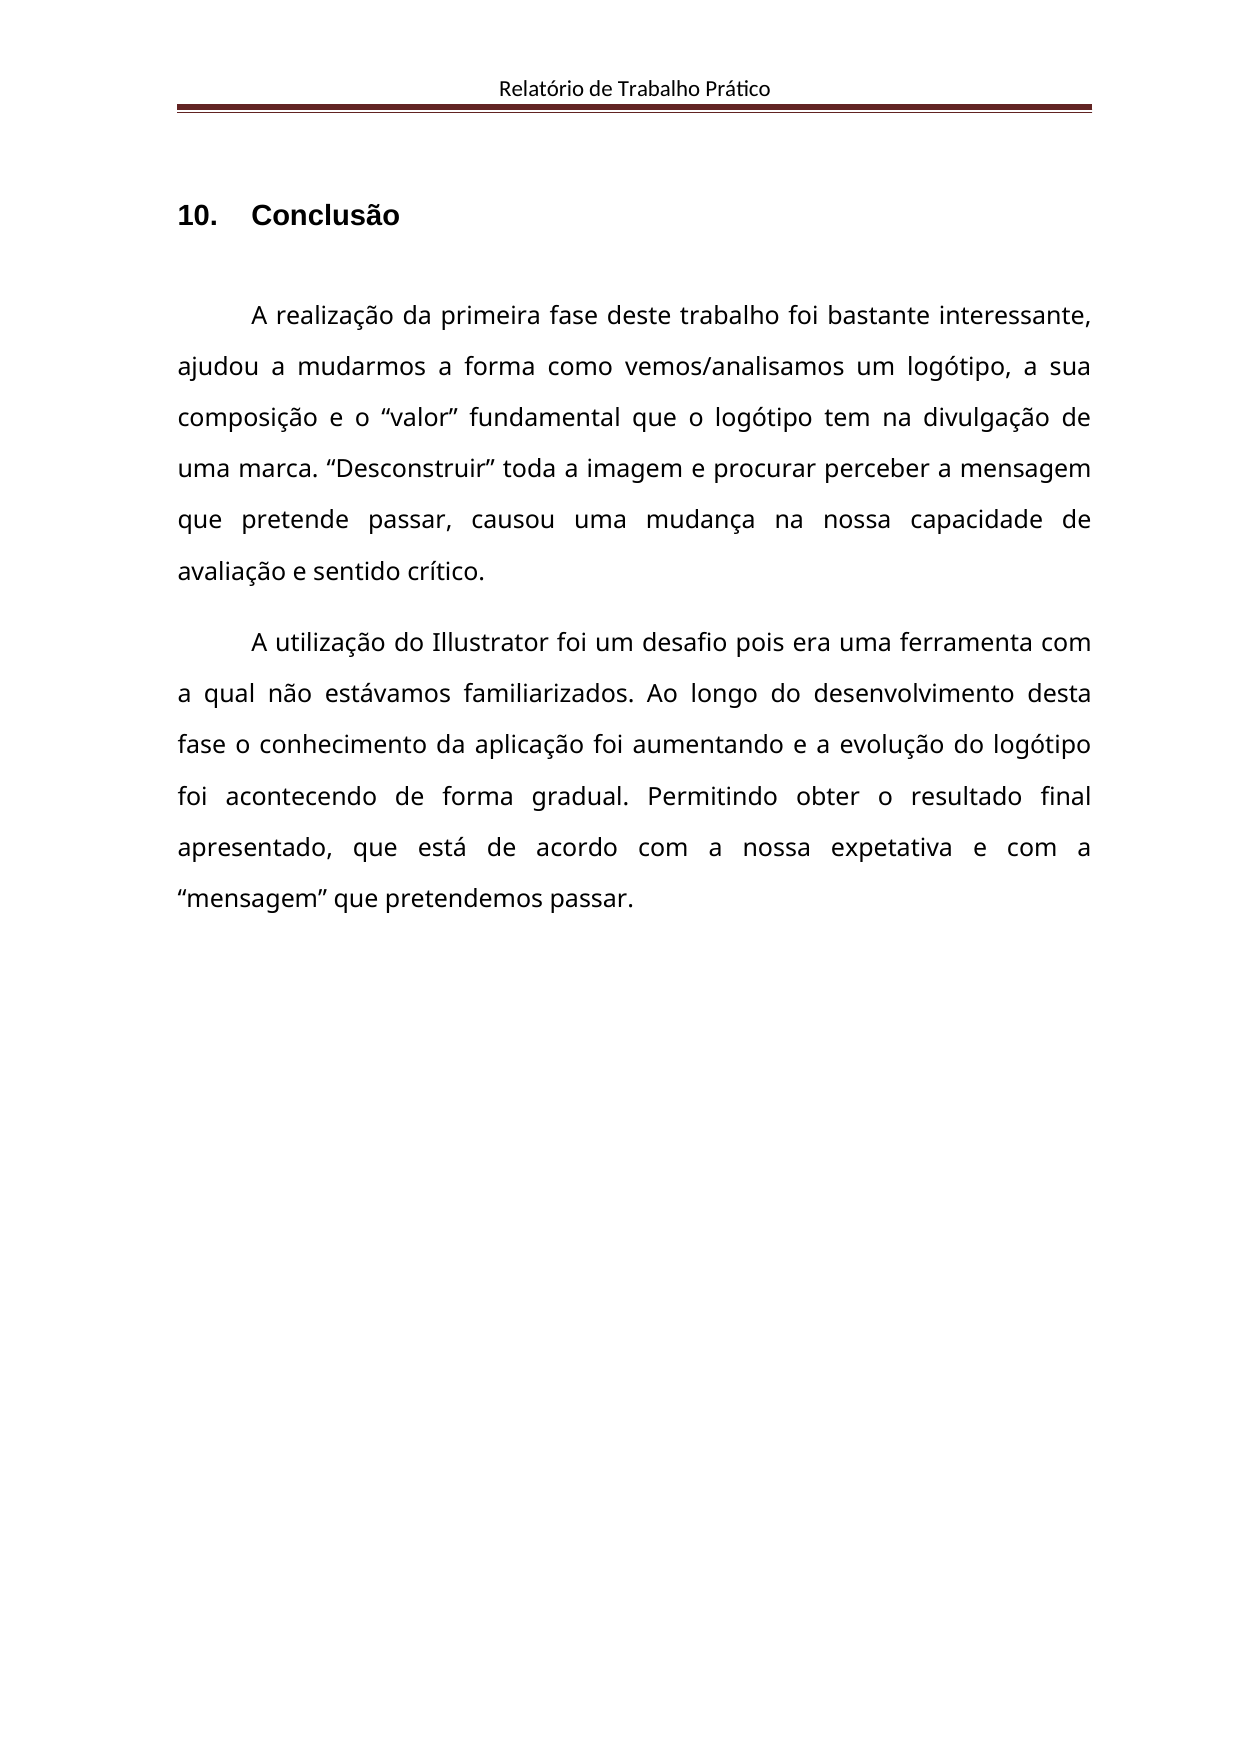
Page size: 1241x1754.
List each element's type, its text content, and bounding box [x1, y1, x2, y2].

text A realização da primeira fase deste trabalho foi bastante interessante, ajudou a mudarmos a forma como vemos/analisamos um logótipo, a sua composição e o “valor” fundamental que o logótipo tem na divulgação de uma marca. “Desconstruir” toda a imagem e procurar perceber a mensagem que pretende passar, causou uma mudança na nossa capacidade de avaliação e sentido crítico. [177, 298, 1092, 587]
text A utilização do Illustrator foi um desafio pois era uma ferramenta com a qual não estávamos familiarizados. Ao longo do desenvolvimento desta fase o conhecimento da aplicação foi aumentando e a evolução do logótipo foi acontecendo de forma gradual. Permitindo obter o resultado final apresentado, que está de acordo com a nossa expetativa e com a “mensagem” que pretendemos passar. [177, 625, 1092, 914]
subtitle Conclusão [177, 198, 1092, 231]
